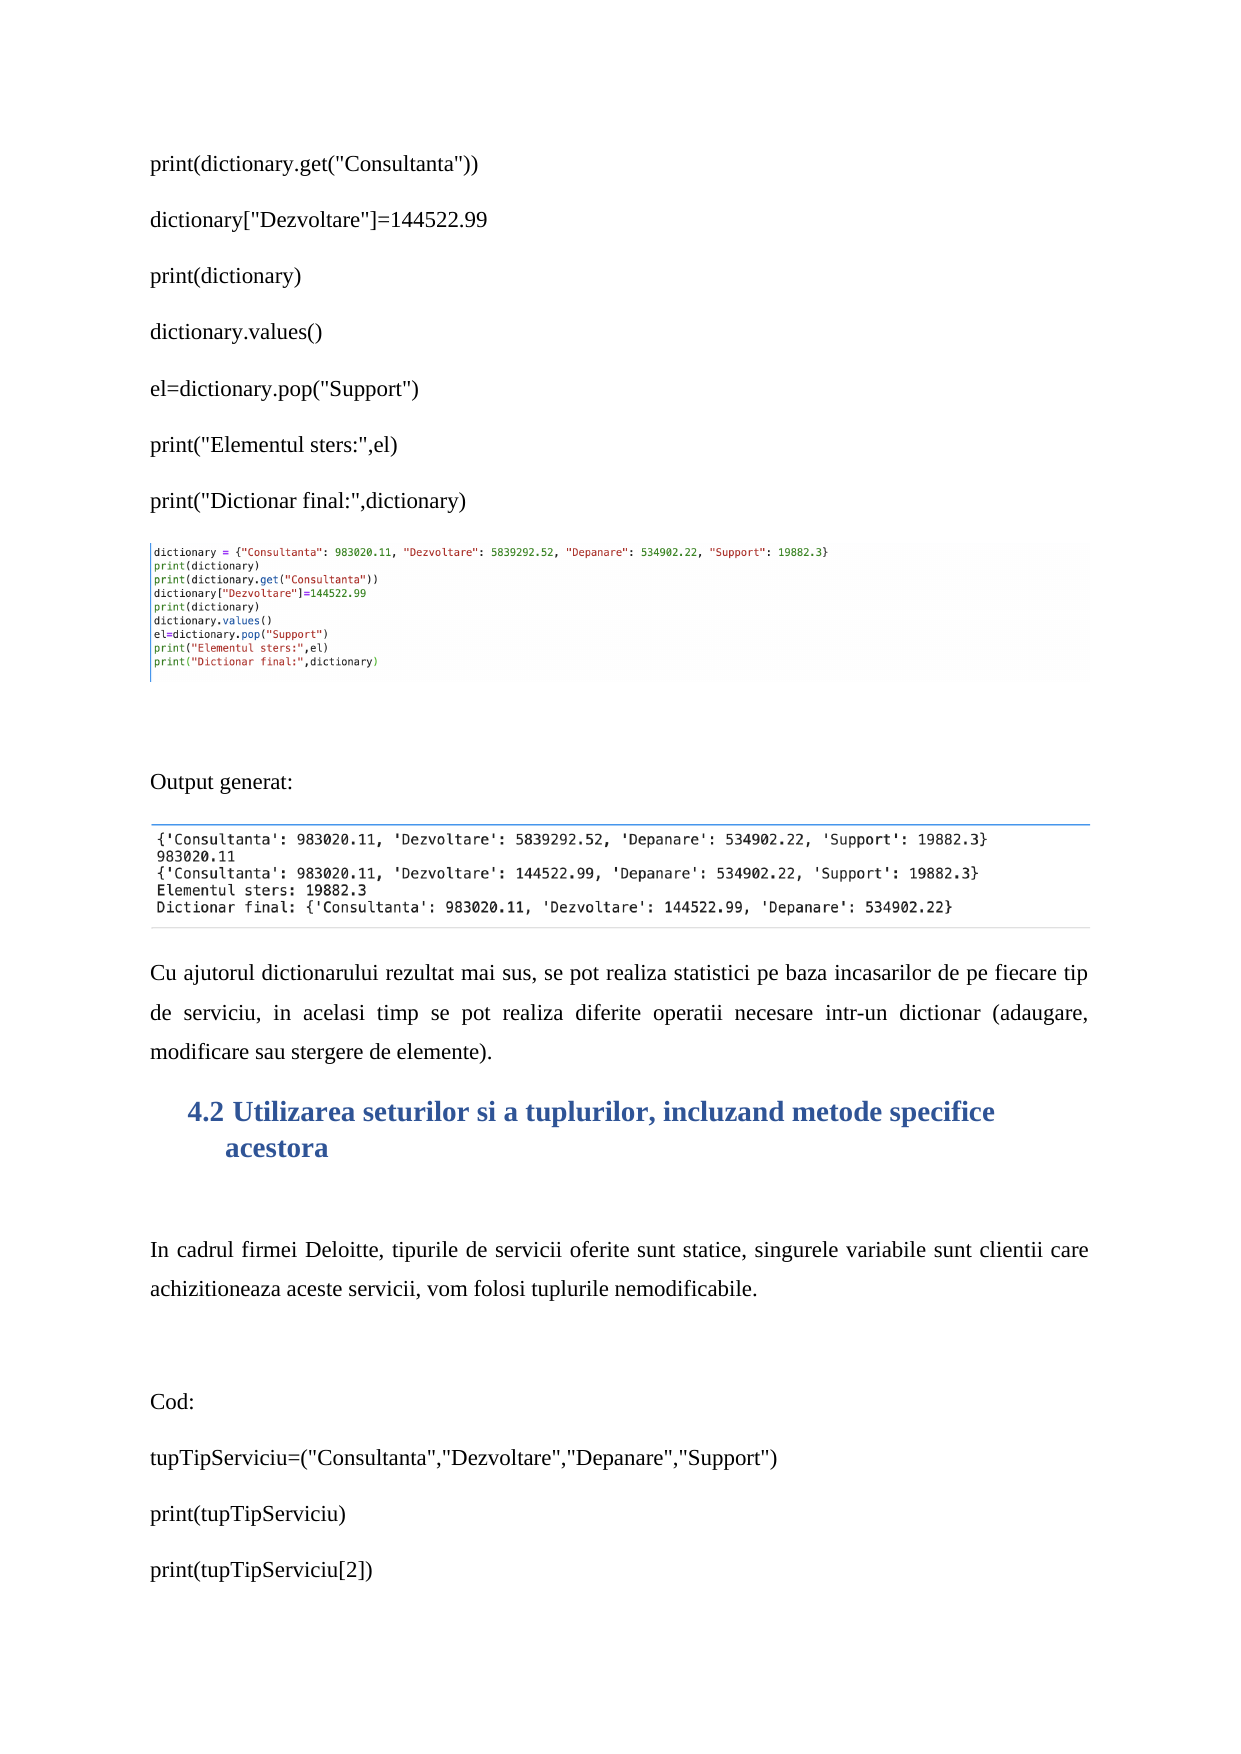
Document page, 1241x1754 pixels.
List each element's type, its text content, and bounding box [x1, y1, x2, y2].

text dictionary.values() [150, 318, 1090, 345]
list Utilizarea seturilor si a tuplurilor, incluzand metode specifice acestora [187, 1094, 1090, 1164]
text print("Dictionar final:",dictionary) [150, 487, 1090, 513]
text print(dictionary.get("Consultanta")) [150, 150, 1090, 176]
text print(dictionary) [150, 262, 1090, 289]
text Output generat: [150, 768, 1090, 795]
picture [150, 824, 1091, 929]
text print("Elementul sters:",el) [150, 431, 1090, 457]
text print(tupTipServiciu[2]) [150, 1556, 1090, 1582]
text tupTipServiciu=("Consultanta","Dezvoltare","Depanare","Support") [150, 1444, 1090, 1470]
text dictionary["Dezvoltare"]=144522.99 [150, 206, 1090, 232]
picture [150, 543, 1091, 682]
text In cadrul firmei Deloitte, tipurile de servicii oferite sunt statice, singurele variabile sunt clientii care achizitioneaza aceste servicii, vom folosi tuplurile nemodificabile. [150, 1236, 1090, 1302]
text Cod: [150, 1388, 1090, 1414]
text el=dictionary.pop("Support") [150, 374, 1090, 401]
text print(tupTipServiciu) [150, 1500, 1090, 1526]
text Cu ajutorul dictionarului rezultat mai sus, se pot realiza statistici pe baza incasarilor de pe fiecare tip de serviciu, in acelasi timp se pot realiza diferite operatii necesare intr-un dictionar (adaugare, modificare sau stergere de elemente). [150, 959, 1090, 1064]
